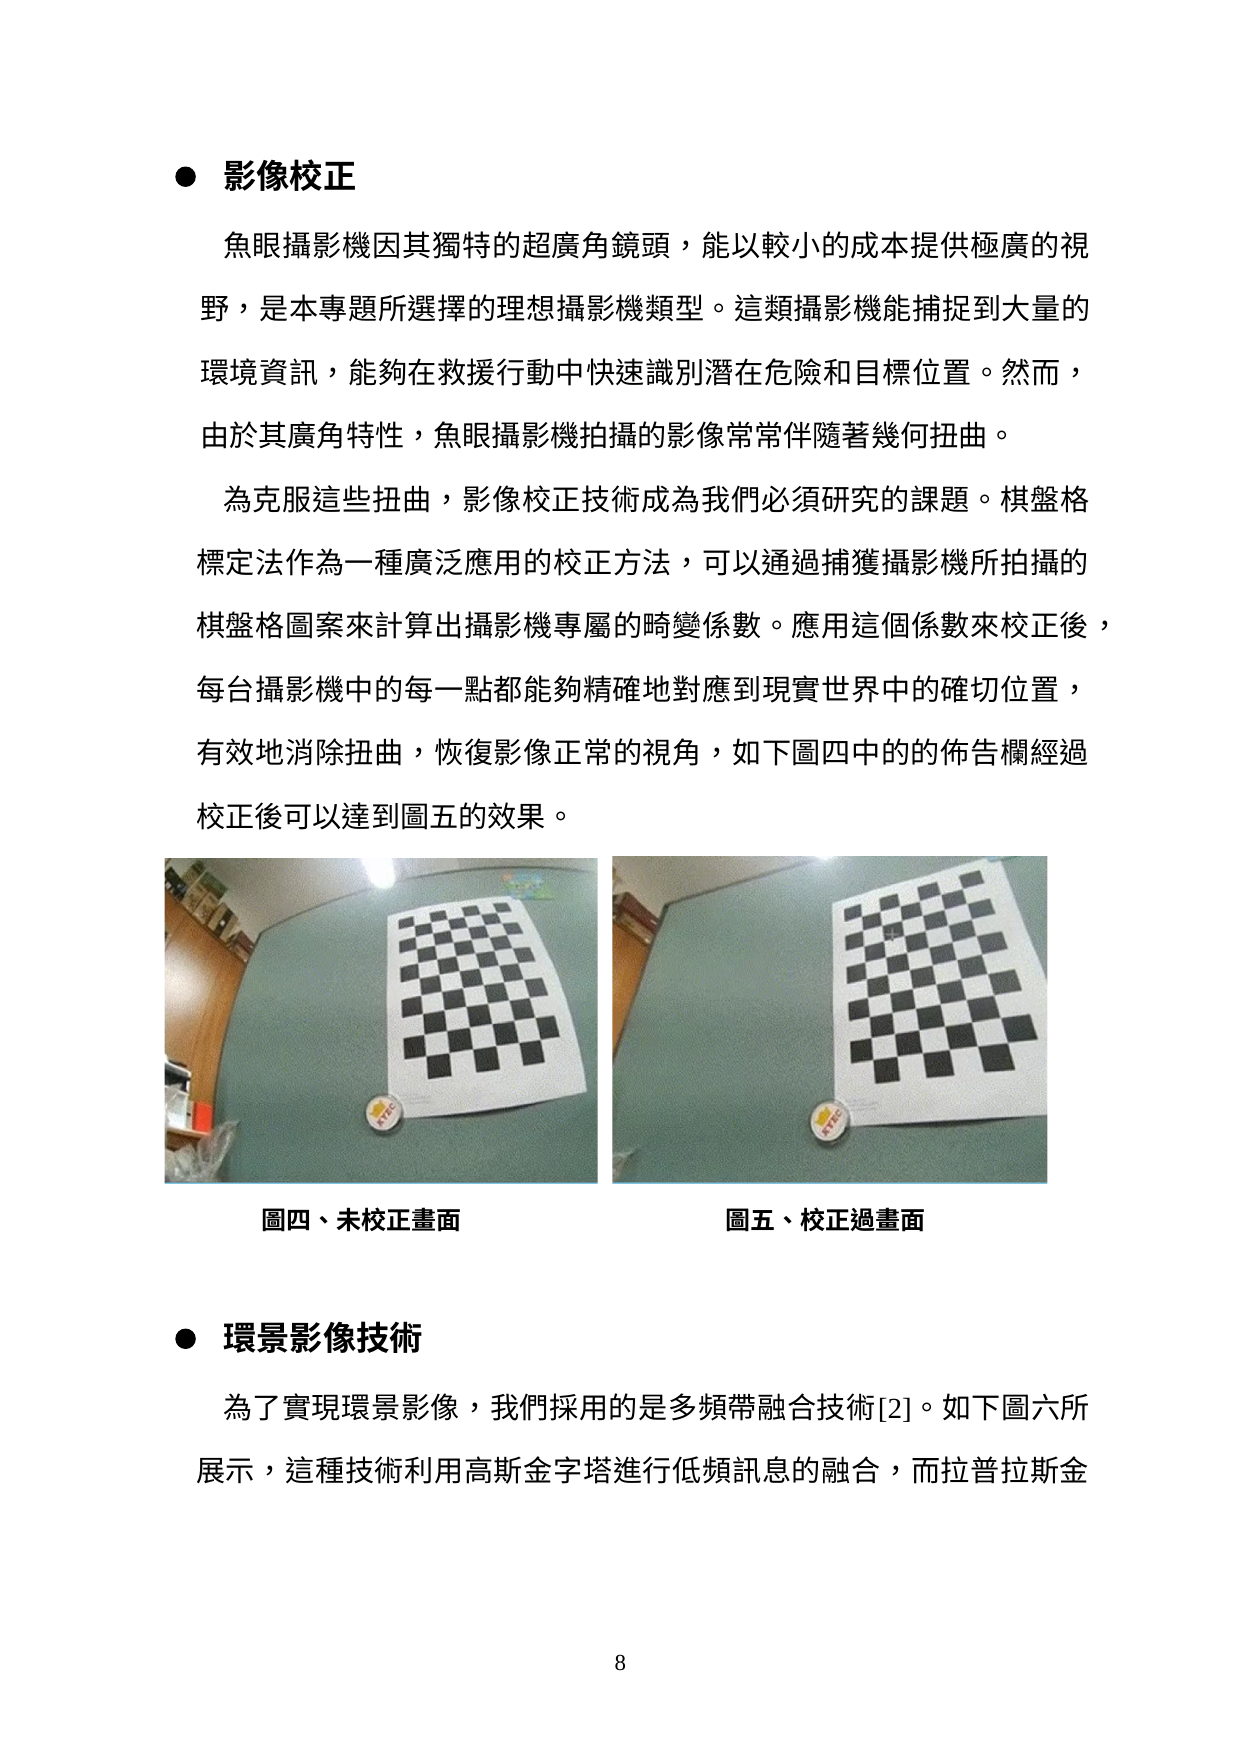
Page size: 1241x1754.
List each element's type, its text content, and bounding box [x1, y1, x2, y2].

list 影像校正 [173, 150, 1090, 198]
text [196, 1384, 1090, 1490]
list 環景影像技術 [173, 1312, 1090, 1360]
text 圖四、未校正畫面 圖五、校正過畫面 [150, 1200, 1090, 1236]
picture [612, 856, 1048, 1184]
picture [164, 858, 598, 1184]
list 魚眼攝影機因其獨特的超廣角鏡頭，能以較小的成本提供極廣的視野，是本專題所選擇的理想攝影機類型。這類攝影機能捕捉到大量的環境資訊，能夠在救援行動中快速識別潛在危險和目標位置。然而，由於其廣角特性，魚眼攝影機拍攝的影像常常伴隨著幾何扭曲。 [200, 222, 1090, 455]
text 為克服這些扭曲，影像校正技術成為我們必須研究的課題。棋盤格標定法作為一種廣泛應用的校正方法，可以通過捕獲攝影機所拍攝的棋盤格圖案來計算出攝影機專屬的畸變係數。應用這個係數來校正後，每台攝影機中的每一點都能夠精確地對應到現實世界中的確切位置，有效地消除扭曲，恢復影像正常的視角，如下圖四中的的佈告欄經過校正後可以達到圖五的效果。 [196, 476, 1090, 836]
